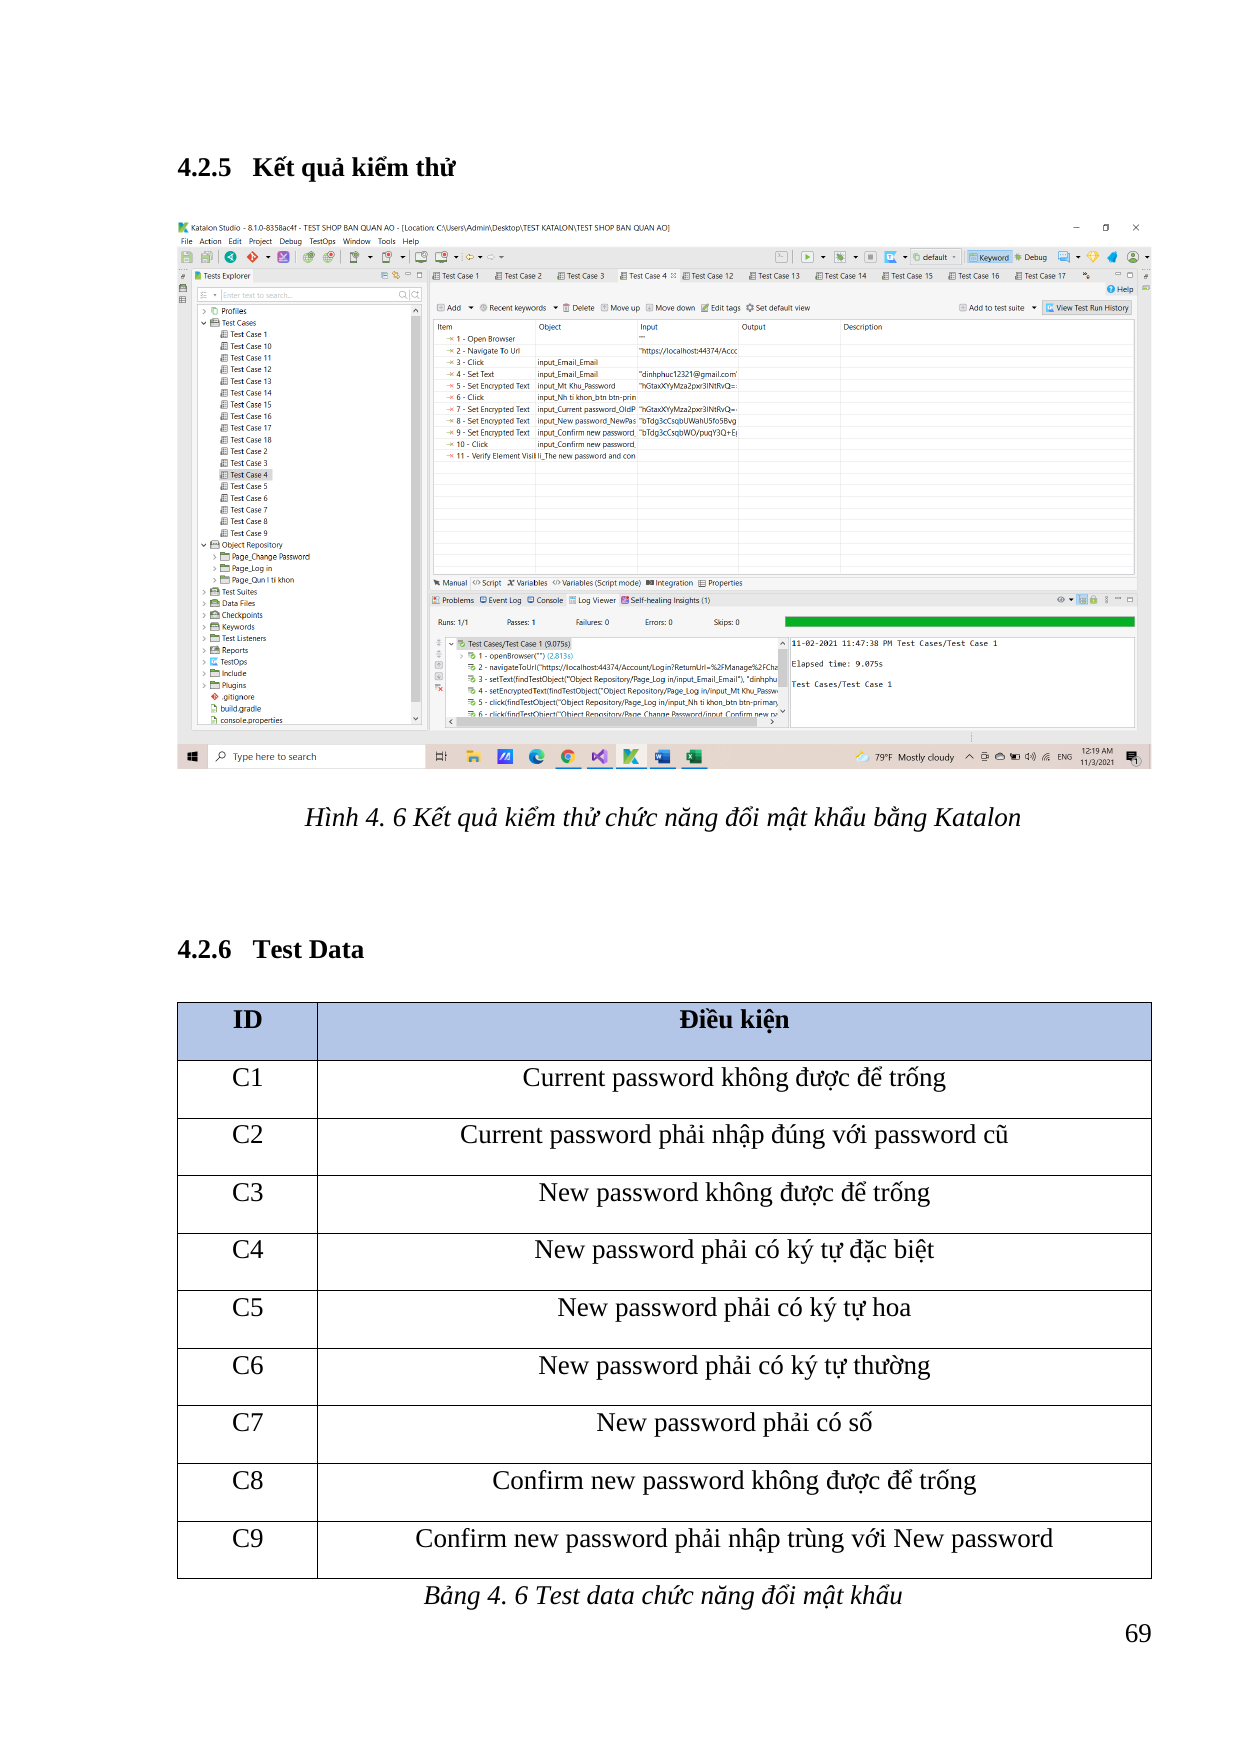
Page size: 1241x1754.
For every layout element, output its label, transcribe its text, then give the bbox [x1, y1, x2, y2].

table_cell C2 [178, 1119, 317, 1175]
table_cell Confirm new password phải nhập trùng với New password [318, 1522, 1151, 1578]
table_cell C7 [178, 1406, 317, 1463]
table_cell C4 [178, 1234, 317, 1290]
subtitle 4.2.6 Test Data [177, 933, 1152, 964]
text Bảng 4. 6 Test data chức năng đổi mật khẩu [177, 1579, 1152, 1610]
table_header ID [178, 1003, 317, 1060]
table_cell C3 [178, 1176, 317, 1233]
table_cell C5 [178, 1291, 317, 1348]
table_cell New password không được để trống [318, 1176, 1151, 1233]
table_cell C8 [178, 1464, 317, 1521]
table_cell Confirm new password không được để trống [318, 1464, 1151, 1521]
table_header Điều kiện [318, 1003, 1151, 1060]
subtitle 4.2.5 Kết quả kiểm thử [177, 151, 1152, 183]
table_cell New password phải có ký tự thường [318, 1349, 1151, 1405]
table_cell New password phải có ký tự hoa [318, 1291, 1151, 1348]
table_cell Current password không được để trống [318, 1061, 1151, 1117]
table_cell New password phải có số [318, 1406, 1151, 1463]
picture [177, 220, 1152, 769]
table_cell C6 [178, 1349, 317, 1405]
table_cell Current password phải nhập đúng với password cũ [318, 1119, 1151, 1175]
table_cell New password phải có ký tự đặc biệt [318, 1234, 1151, 1290]
table_cell C9 [178, 1522, 317, 1578]
table_cell C1 [178, 1061, 317, 1117]
